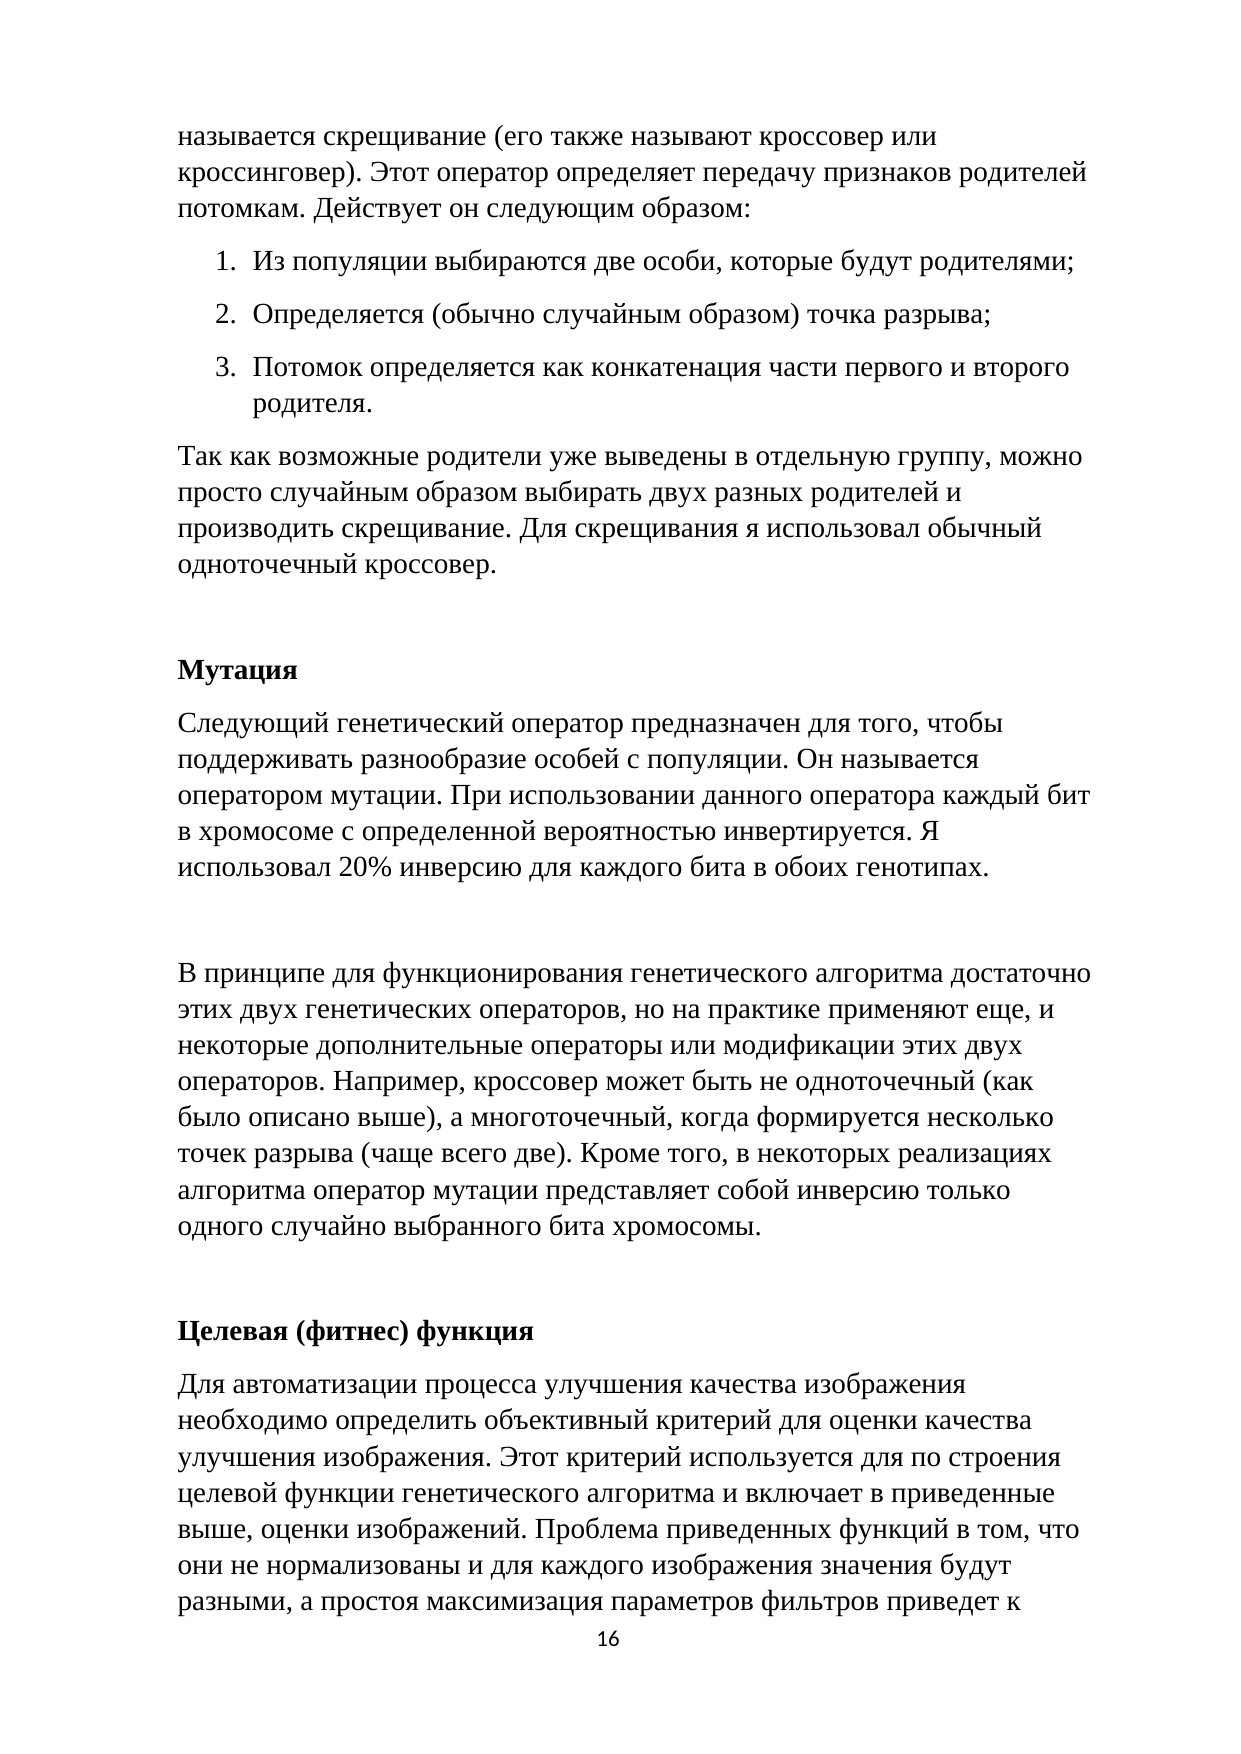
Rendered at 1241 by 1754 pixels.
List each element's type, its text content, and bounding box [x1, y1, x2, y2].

list Определяется (обычно случайным образом) точка разрыва; [215, 296, 1093, 329]
text В принципе для функционирования генетического алгоритма достаточно этих двух генетических операторов, но на практике применяют еще, и некоторые дополнительные операторы или модификации этих двух операторов. Например, кроссовер может быть не одноточечный (как было описано выше), а многоточечный, когда формируется несколько точек разрыва (чаще всего две). Кроме того, в некоторых реализациях алгоритма оператор мутации представляет собой инверсию только одного случайно выбранного бита хромосомы. [177, 955, 1093, 1241]
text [177, 1366, 1093, 1617]
text Мутация [177, 652, 1093, 685]
text Так как возможные родители уже выведены в отдельную группу, можно просто случайным образом выбирать двух разных родителей и производить скрещивание. Для скрещивания я использовал обычный одноточечный кроссовер. [177, 438, 1093, 580]
list Потомок определяется как конкатенация части первого и второго родителя. [215, 349, 1093, 418]
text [177, 118, 1093, 224]
text Целевая (фитнес) функция [177, 1313, 1093, 1347]
list Из популяции выбираются две особи, которые будут родителями; [215, 243, 1093, 277]
text Следующий генетический оператор предназначен для того, чтобы поддерживать разнообразие особей с популяции. Он называется оператором мутации. При использовании данного оператора каждый бит в хромосоме с определенной вероятностью инвертируется. Я использовал 20% инверсию для каждого бита в обоих генотипах. [177, 705, 1093, 883]
